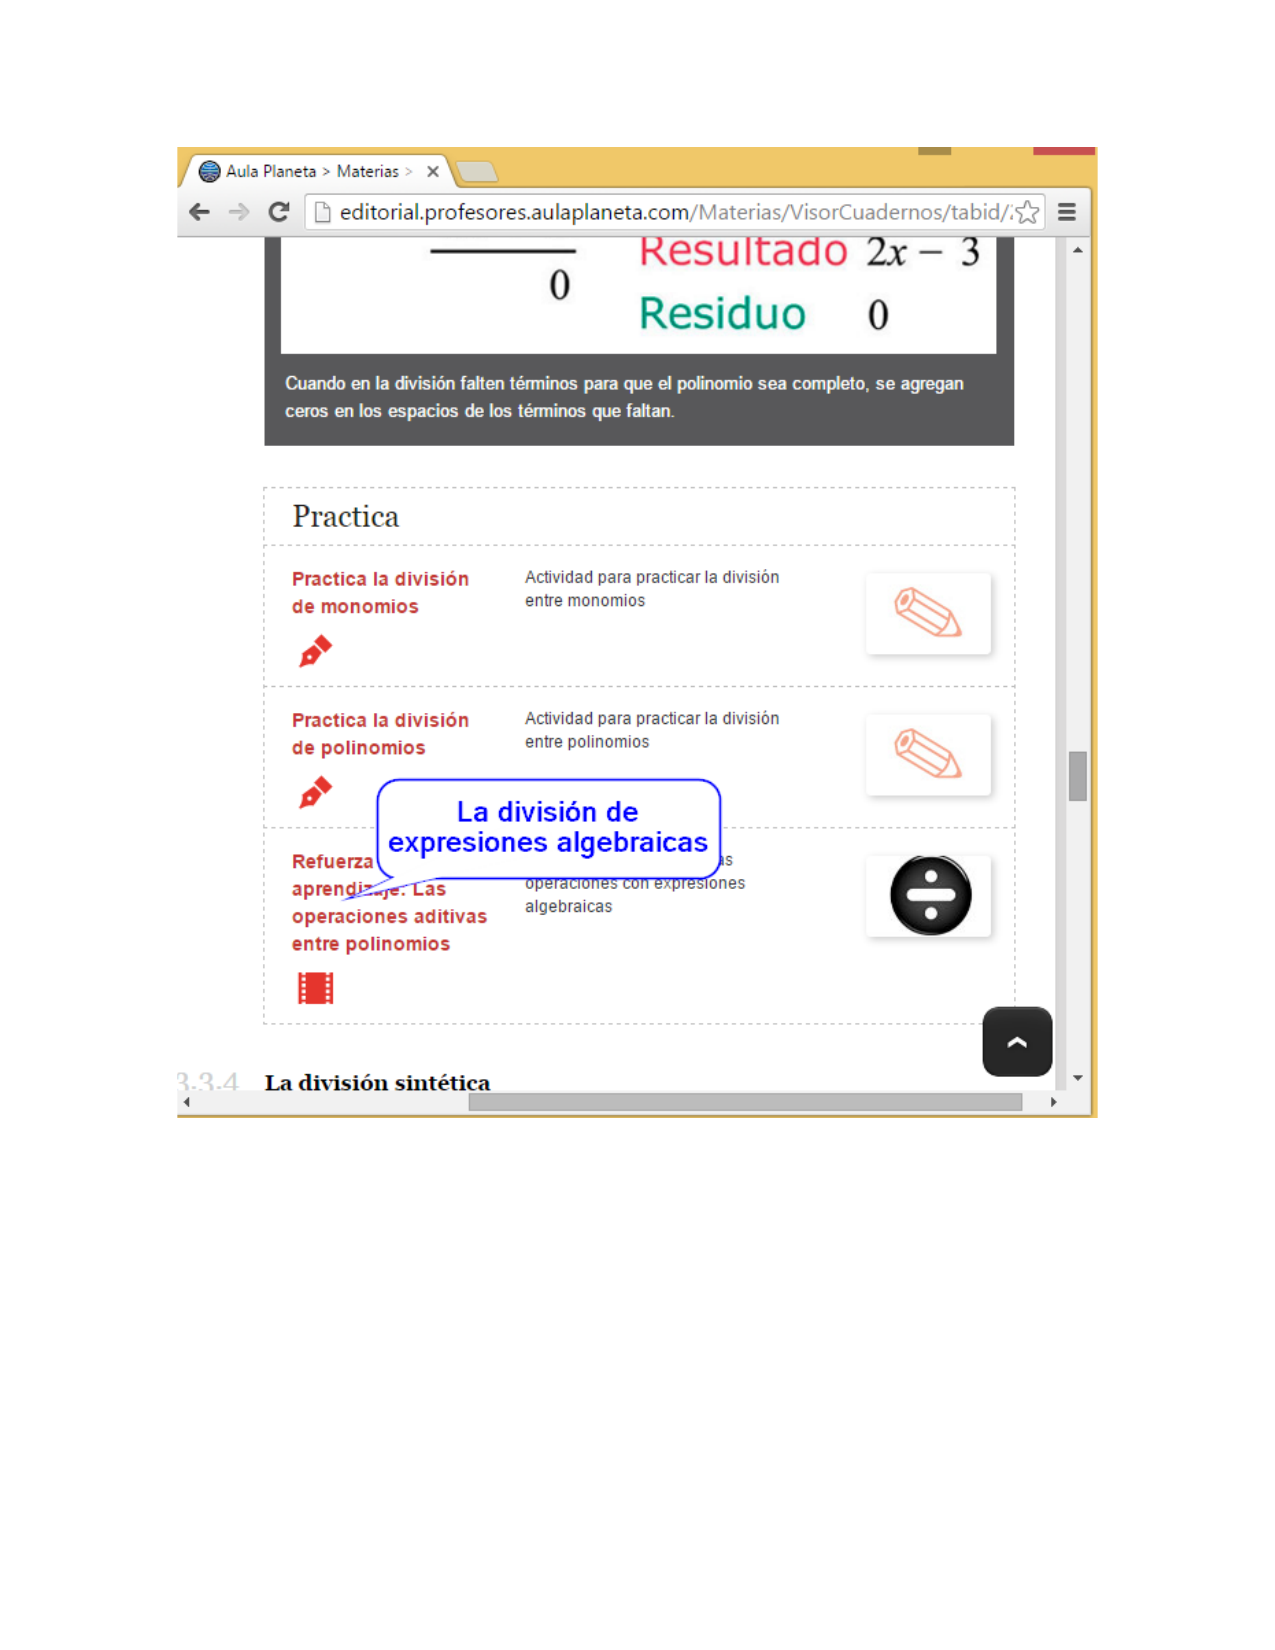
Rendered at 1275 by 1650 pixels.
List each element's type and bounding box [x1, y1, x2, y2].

picture [177, 147, 1098, 1118]
